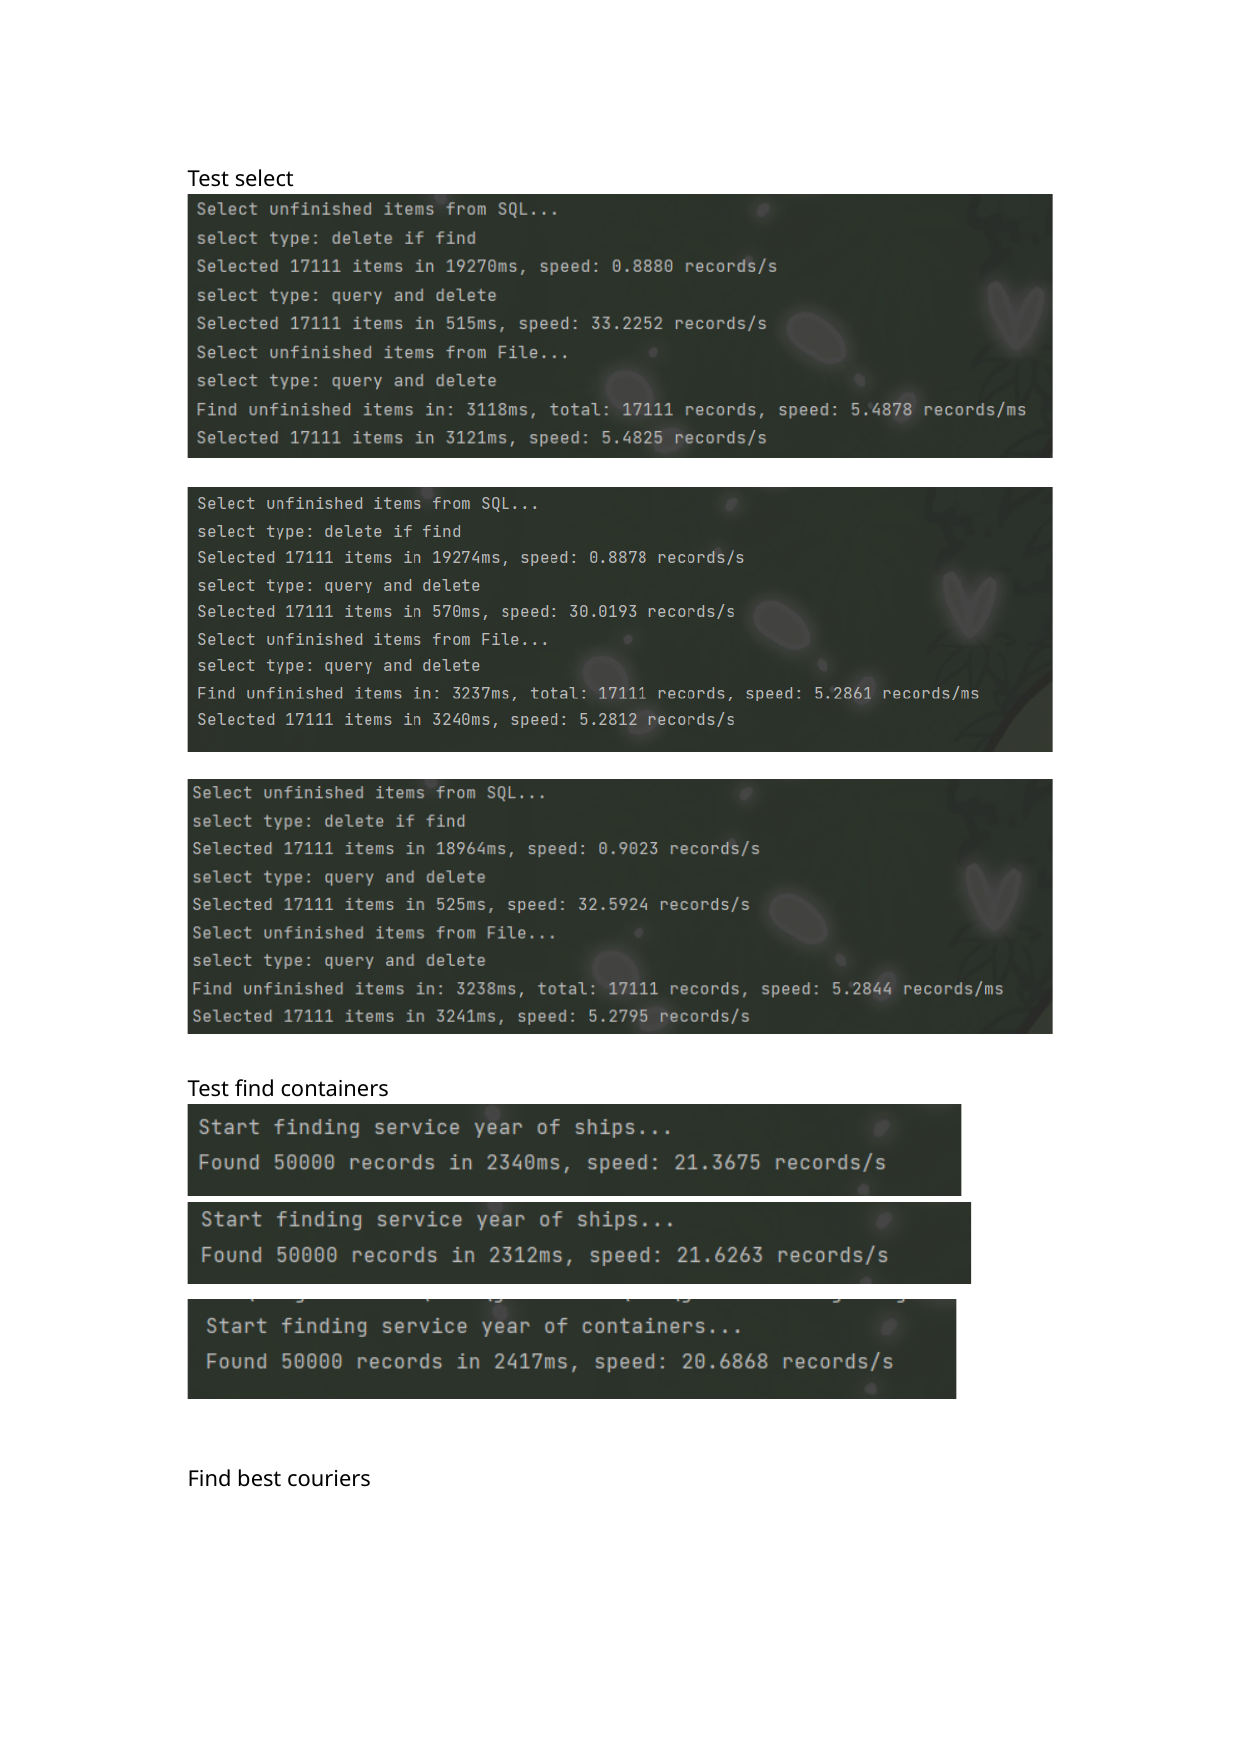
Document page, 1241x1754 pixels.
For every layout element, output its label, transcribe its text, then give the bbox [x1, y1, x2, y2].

picture [187, 487, 1053, 752]
picture [187, 1104, 962, 1196]
text Test select [187, 162, 1053, 194]
text Test find containers [187, 1072, 1053, 1104]
text Find best couriers [187, 1462, 1053, 1494]
picture [187, 779, 1053, 1034]
picture [187, 1202, 972, 1284]
picture [187, 194, 1053, 458]
picture [187, 1299, 957, 1399]
